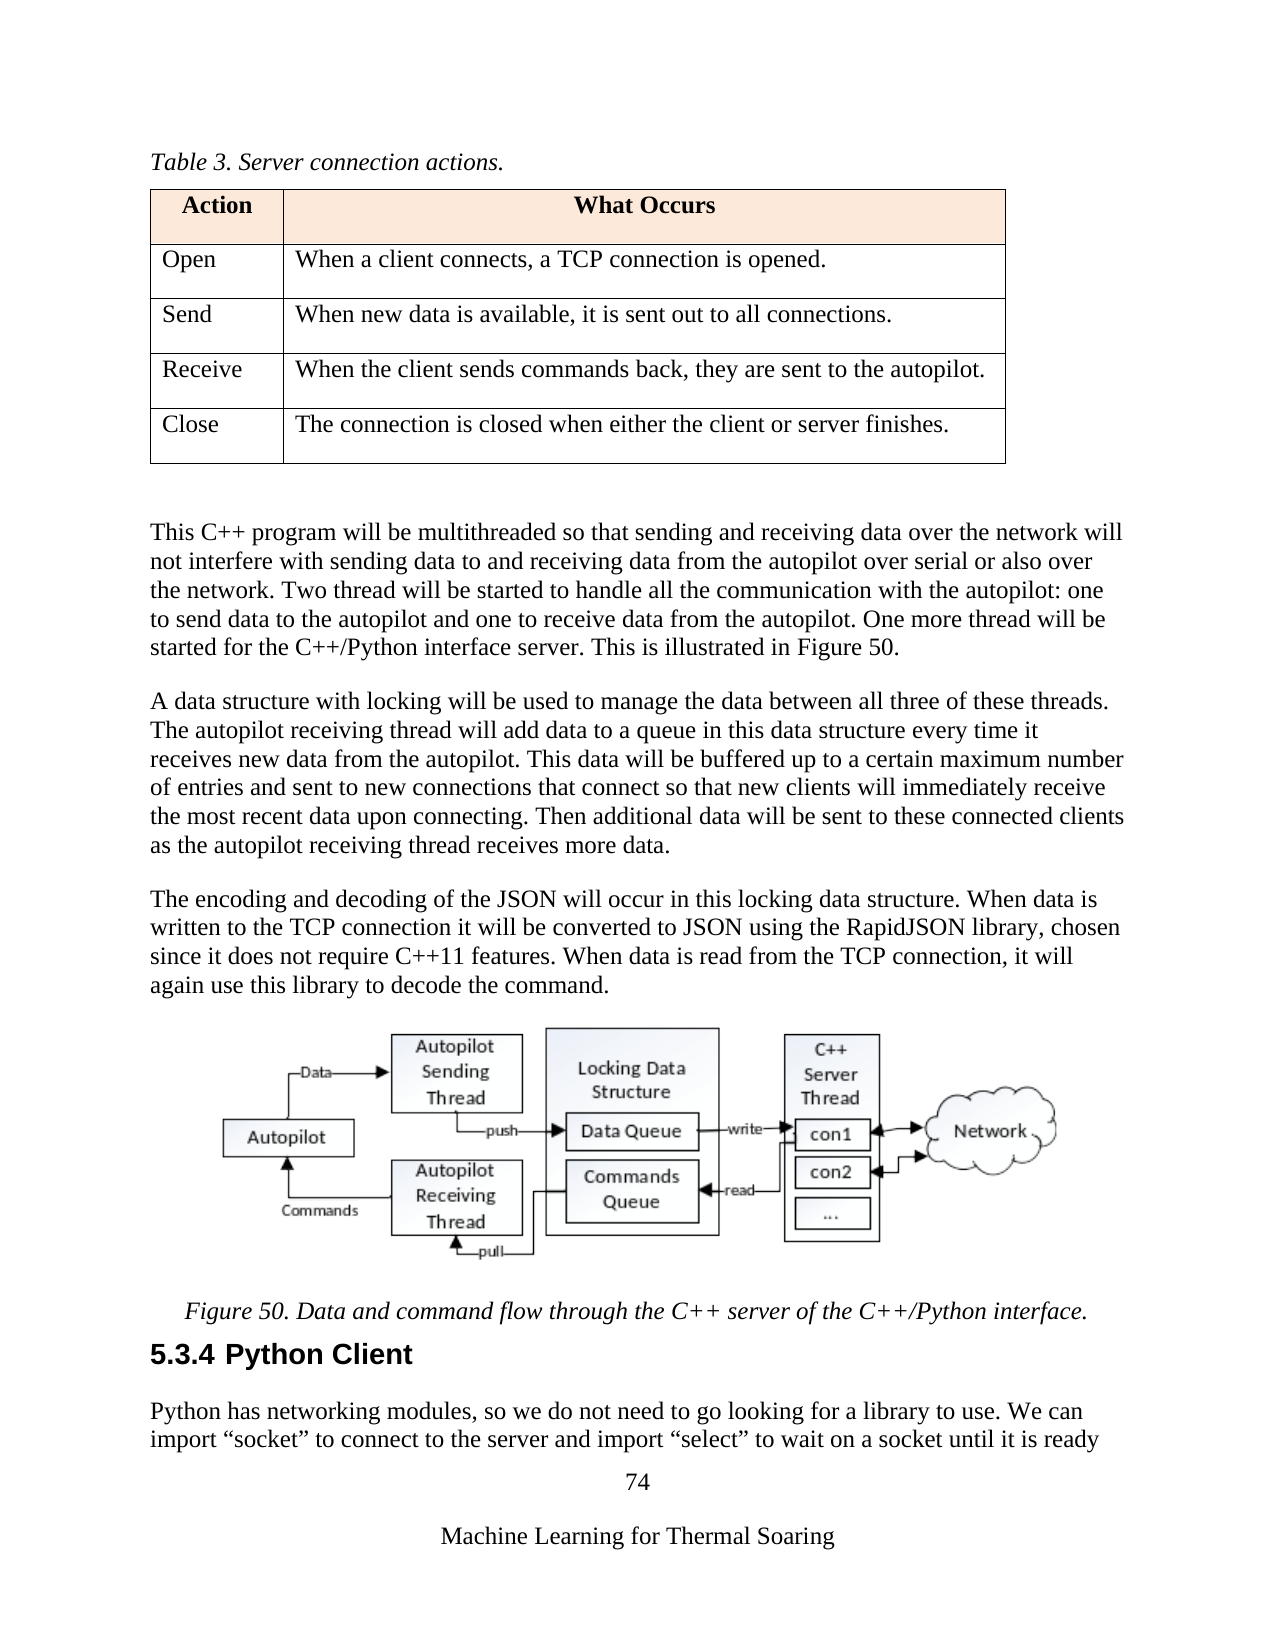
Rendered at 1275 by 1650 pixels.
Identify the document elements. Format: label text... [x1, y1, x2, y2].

table_cell When new data is available, it is sent out to all connections. [284, 299, 1005, 353]
table_header Action [151, 190, 283, 243]
text The encoding and decoding of the JSON will occur in this locking data structure. When data is written to the TCP connection it will be converted to JSON using the RapidJSON library, chosen since it does not require C++11 features. When data is read from the TCP connection, it will again use this library to decode the command. [150, 884, 1125, 999]
table_header What Occurs [284, 190, 1005, 243]
table_cell Open [151, 245, 283, 298]
table_cell Send [151, 299, 283, 353]
text A data structure with locking will be used to manage the data between all three of these threads. The autopilot receiving thread will add data to a queue in this data structure every time it receives new data from the autopilot. This data will be buffered up to a certain maximum number of entries and sent to new connections that connect so that new clients will immediately receive the most recent data upon connecting. Then additional data will be sent to these connected clients as the autopilot receiving thread receives more data. [150, 686, 1125, 859]
table_cell When a client connects, a TCP connection is opened. [284, 245, 1005, 298]
table_cell The connection is closed when either the client or server finishes. [284, 409, 1005, 463]
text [150, 1396, 1125, 1453]
table_cell Receive [151, 354, 283, 408]
subtitle Python Client [150, 1337, 1125, 1371]
table_cell When the client sends commands back, they are sent to the autopilot. [284, 354, 1005, 408]
table_cell Close [151, 409, 283, 463]
